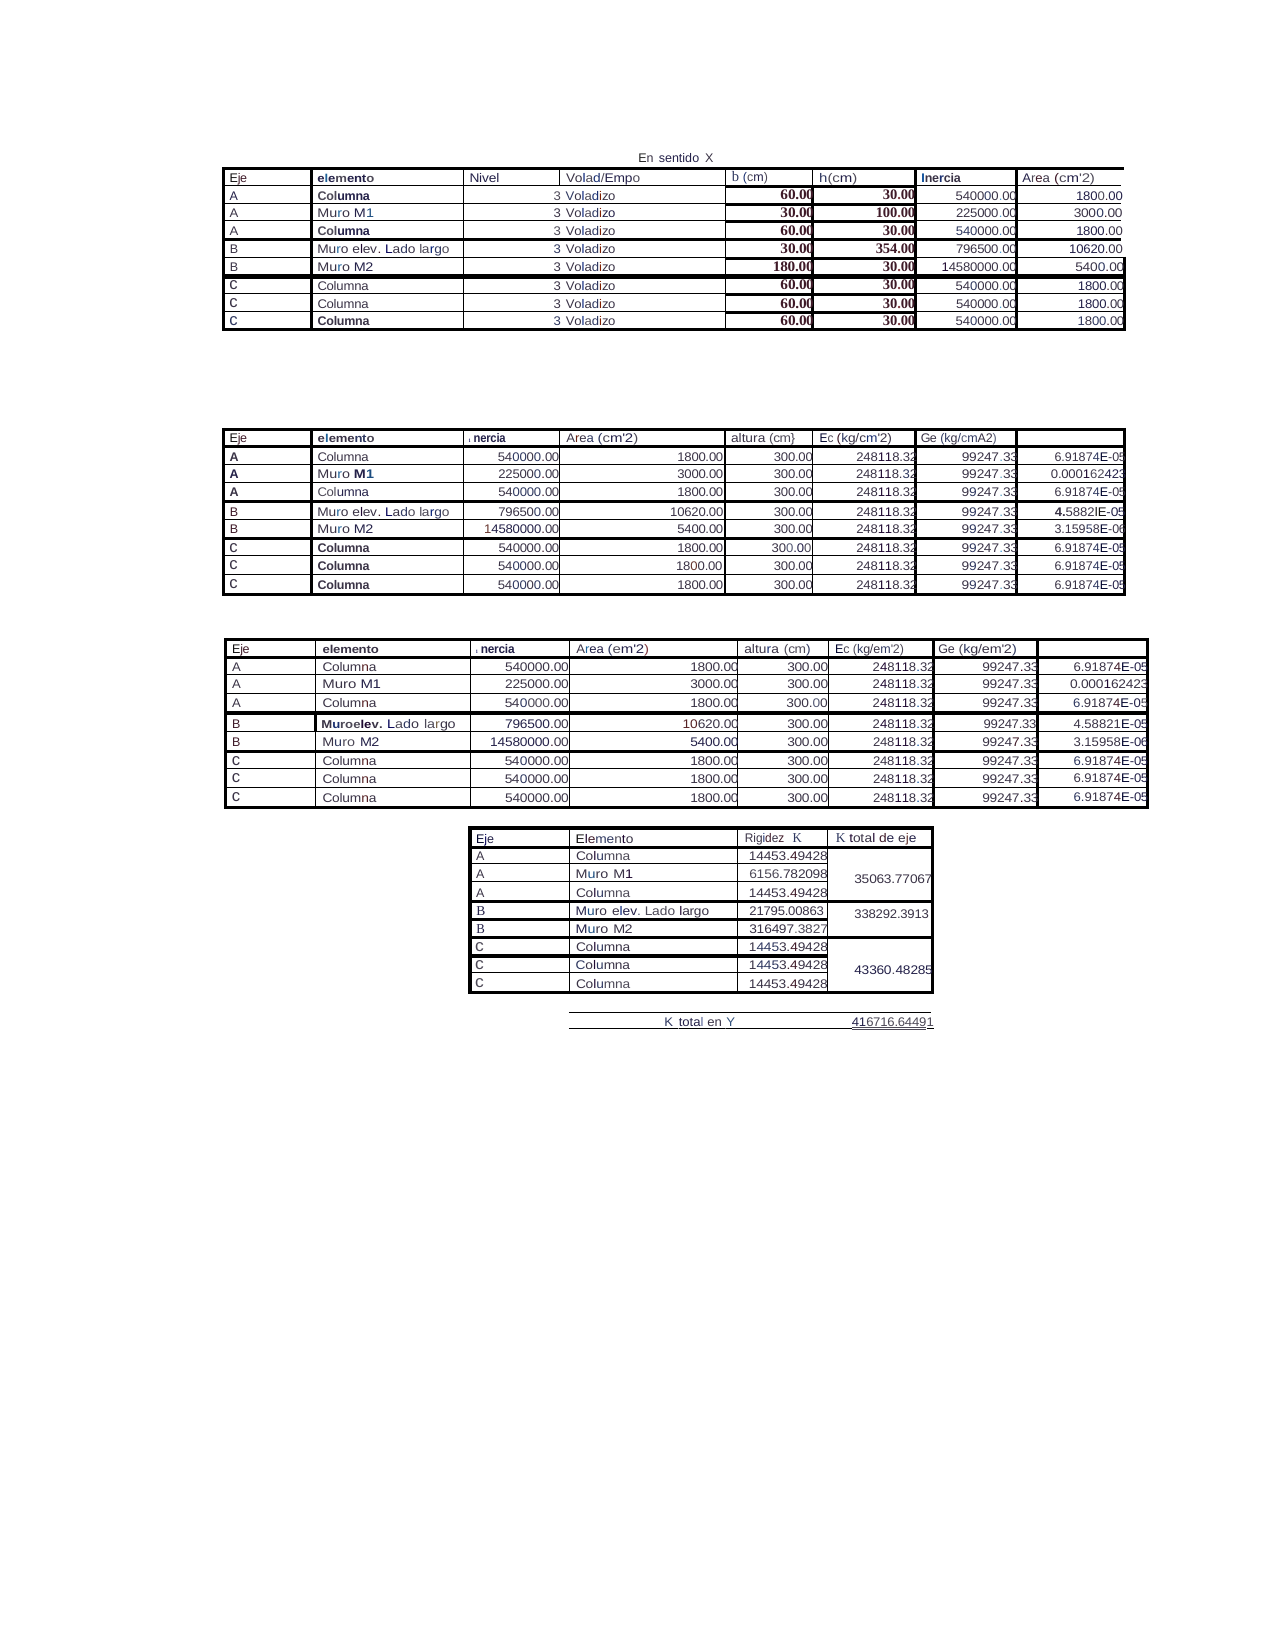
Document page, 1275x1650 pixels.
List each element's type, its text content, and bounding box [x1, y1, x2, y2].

table_cell Muro M2 [313, 520, 463, 537]
table_cell B [472, 903, 569, 918]
table_cell 14453.49428 [738, 939, 827, 954]
table_header h(cm) [813, 170, 914, 185]
table_cell 30.00 [814, 223, 914, 238]
table_cell 1800.00 [1018, 294, 1123, 311]
table_cell 540000.00 [471, 694, 569, 711]
table_cell Columna [313, 540, 463, 555]
table_cell 225000.00 [917, 204, 1015, 220]
table_cell 99247.33 [917, 520, 1015, 537]
table_cell 60.00 [726, 296, 811, 311]
table_cell 300.00 [738, 788, 828, 806]
table_header Eje [225, 170, 310, 185]
table_header Ge (kg/em'2) [935, 641, 1036, 656]
table_cell 3000.00 [560, 465, 724, 482]
table_cell c [225, 540, 310, 555]
table_cell 4.58821E-05 [1039, 715, 1146, 731]
table_cell 180.00 [726, 260, 811, 274]
table_cell 99247.33 [935, 715, 1036, 731]
table_cell 3 Voladizo [464, 258, 725, 274]
table_cell Columna [313, 575, 463, 593]
table_header elemento [313, 170, 463, 185]
table_cell Muro M1 [313, 204, 463, 220]
table_cell 0.000162423 [1018, 465, 1123, 482]
table_cell 30.00 [814, 296, 914, 311]
table_cell 6.91874E-05 [1039, 753, 1146, 768]
table_header b (cm) [726, 170, 812, 185]
table_cell c [227, 753, 315, 768]
table_cell A [225, 204, 310, 220]
table_cell 540000.00 [917, 312, 1015, 328]
table_cell Columna [316, 659, 470, 674]
table_header 1 nercia [471, 641, 569, 656]
table_cell 796500.00 [917, 241, 1015, 257]
table_header Area (cm'2) [560, 431, 724, 445]
table_cell 796500.00 [464, 503, 559, 519]
table_cell 6.91874E-05 [1018, 556, 1123, 574]
table_cell Muroelev. Lado largo [317, 715, 470, 731]
table_cell 540000.00 [917, 279, 1015, 293]
table_cell 1800.00 [1018, 185, 1124, 203]
table_cell 248118.32 [829, 659, 932, 674]
table_cell c [225, 279, 310, 293]
table_cell 1800.00 [1018, 279, 1123, 293]
table_cell B [227, 715, 314, 731]
table_cell 300.00 [726, 540, 812, 555]
table_cell 60.00 [726, 188, 811, 203]
table_cell 6156.782098 [738, 864, 827, 881]
table_cell 3 Voladizo [464, 294, 725, 311]
table_cell 3000.00 [570, 675, 737, 693]
table_cell Columna [316, 769, 470, 787]
table_cell 248118.32 [829, 753, 932, 768]
table_cell 1800.00 [570, 753, 737, 768]
table_cell B [225, 520, 310, 537]
table_cell 60.00 [726, 223, 811, 238]
table_cell 1800.00 [560, 556, 724, 574]
table_cell 99247.33 [935, 732, 1036, 750]
table_cell 3 Voladizo [464, 204, 725, 220]
table_cell Muro M2 [570, 921, 737, 936]
text K total en Y 416716.64491 [569, 1015, 1248, 1029]
table_cell A [227, 675, 315, 693]
table_cell 354.00 [814, 241, 914, 257]
table_cell 3 Voladizo [464, 312, 725, 328]
table_cell 14453.49428 [738, 882, 827, 900]
table_cell Columna [316, 694, 470, 711]
table_header Ec (kg/cm'2) [813, 431, 914, 445]
table_header Eje [225, 431, 310, 445]
table_cell 14580000.00 [917, 258, 1015, 274]
table_cell 248118.32 [829, 694, 932, 711]
table_cell 300.00 [738, 659, 828, 674]
table_cell Muro M1 [316, 675, 470, 693]
table_cell 300.00 [726, 465, 812, 482]
table_header Ge (kg/cmA2) [917, 431, 1015, 445]
table_cell Columna [313, 448, 463, 464]
table_cell Columna [313, 186, 463, 203]
table_cell 4.5882lE-05 [1018, 503, 1123, 519]
table_cell 5400.00 [560, 520, 724, 537]
table_cell 540000.00 [917, 294, 1015, 311]
table_cell 30.00 [814, 188, 914, 203]
table_cell 248118.32 [829, 788, 932, 806]
table_cell 3 Voladizo [464, 186, 725, 203]
table_cell A [225, 221, 310, 238]
table_cell c [472, 973, 569, 991]
table_cell Columna [313, 556, 463, 574]
table_cell 30.00 [726, 206, 811, 220]
table_cell 300.00 [726, 556, 812, 574]
table_cell 248118.32 [813, 540, 914, 555]
table_cell c [225, 312, 310, 328]
table_cell A [472, 864, 569, 881]
table_cell 6.91874E-05 [1018, 448, 1123, 464]
table_cell 3 Voladizo [464, 241, 725, 257]
table_cell 21795.00863 [738, 903, 827, 918]
table_cell 248118.32 [829, 675, 932, 693]
table_cell B [225, 503, 310, 519]
table_header altura (cm) [738, 641, 828, 656]
table_cell Columna [570, 849, 737, 863]
table_cell 30.00 [814, 260, 914, 274]
table_cell 99247.33 [917, 503, 1015, 519]
table_cell B [472, 921, 569, 936]
table_cell 248118.32 [813, 575, 914, 593]
table_cell 1800.00 [1018, 312, 1123, 328]
table_cell c [225, 575, 310, 593]
table_cell 10620.00 [1018, 238, 1124, 257]
table_cell 3 Voladizo [464, 279, 725, 293]
table_cell A [225, 448, 310, 464]
table_cell 6.91874E-05 [1039, 769, 1146, 787]
table_cell A [227, 694, 315, 711]
table_cell Muro M1 [570, 864, 737, 881]
table_cell 99247.33 [917, 575, 1015, 593]
table_cell Columna [313, 483, 463, 500]
table_cell 540000.00 [471, 659, 569, 674]
table_cell 248118.32 [829, 769, 932, 787]
table_cell c [472, 939, 569, 954]
table_cell 300.00 [726, 520, 812, 537]
table_header Nivel [464, 170, 559, 185]
table_cell 248118.32 [813, 556, 914, 574]
table_cell Columna [570, 958, 737, 972]
table_cell 248118.32 [813, 520, 914, 537]
table_cell Muro elev. Lado largo [313, 241, 463, 257]
table_cell Columna [570, 939, 737, 954]
table_header 1 nercia [464, 431, 559, 445]
table_cell 540000.00 [471, 769, 569, 787]
table_cell 1800.00 [560, 483, 724, 500]
table_cell 540000.00 [464, 483, 559, 500]
table_cell Columna [316, 788, 470, 806]
table_cell Columna [570, 973, 737, 991]
table_header elemento [313, 431, 463, 445]
table_cell 99247.33 [935, 769, 1036, 787]
table_header altura (cm} [726, 431, 812, 445]
table_cell 300.00 [726, 503, 812, 519]
table_cell 6.91874E-05 [1039, 694, 1146, 711]
table_cell 14580000.00 [471, 732, 569, 750]
table_cell 10620.00 [570, 715, 737, 731]
table_cell 10620.00 [560, 503, 724, 519]
table_cell c [227, 788, 315, 806]
table_cell 3 Voladizo [464, 221, 725, 238]
table_cell Columna [316, 753, 470, 768]
table_cell 540000.00 [917, 186, 1015, 203]
table_cell 540000.00 [464, 556, 559, 574]
table_header [1018, 431, 1123, 445]
table_cell c [225, 294, 310, 311]
table_cell 99247.33 [917, 540, 1015, 555]
table_cell 300.00 [726, 483, 812, 500]
table_cell 14580000.00 [464, 520, 559, 537]
table_cell 796500.00 [471, 715, 569, 731]
table_cell 300.00 [738, 675, 828, 693]
table_cell A [225, 483, 310, 500]
table_cell 316497.3827 [738, 921, 827, 936]
table_header Elemento [570, 830, 737, 846]
table_cell 225000.00 [471, 675, 569, 693]
table_cell A [225, 186, 310, 203]
table_cell 300.00 [738, 694, 828, 711]
text En sentido X [104, 150, 1248, 165]
table_cell Columna [570, 882, 737, 900]
table_cell 30.00 [814, 314, 914, 328]
table_cell 248118.32 [813, 483, 914, 500]
table_cell 99247.33 [935, 659, 1036, 674]
table_cell 60.00 [726, 279, 811, 293]
table_header Area (em'2) [570, 641, 737, 656]
table_cell Muro M2 [316, 732, 470, 750]
table_cell B [225, 241, 310, 257]
table_cell 540000.00 [464, 575, 559, 593]
table_cell A [472, 849, 569, 863]
table_cell Muro elev. Lado largo [313, 503, 463, 519]
table_cell 300.00 [738, 769, 828, 787]
table_cell A [225, 465, 310, 482]
table_cell 99247.33 [935, 788, 1036, 806]
table_cell 248118.32 [813, 448, 914, 464]
table_cell 6.91874E-05 [1018, 540, 1123, 555]
table_cell 248118.32 [813, 503, 914, 519]
table_cell 60.00 [726, 314, 811, 328]
table_cell 1800.00 [570, 694, 737, 711]
table_cell Muro M2 [313, 258, 463, 274]
table_header Inercia [917, 170, 1015, 185]
table_cell 1800.00 [560, 575, 724, 593]
table_cell c [227, 769, 315, 787]
table_header elemento [316, 641, 470, 656]
table_cell 3.15958E-06 [1018, 520, 1123, 537]
table_cell 99247.33 [917, 556, 1015, 574]
table_cell 248118.32 [813, 465, 914, 482]
table_cell 540000.00 [917, 221, 1015, 238]
table_cell 1800.00 [1018, 220, 1124, 238]
table_cell 5400.00 [1018, 258, 1123, 274]
table_cell Columna [313, 294, 463, 311]
table_header Ec (kg/em'2) [829, 641, 932, 656]
table_cell 300.00 [738, 753, 828, 768]
table_cell 6.91874E-05 [1018, 483, 1123, 500]
table_cell Muro M1 [313, 465, 463, 482]
table_header [1039, 641, 1146, 656]
table_cell 30.00 [726, 241, 811, 257]
table_cell 14453.49428 [738, 849, 827, 863]
table_cell 248118.32 [829, 715, 932, 731]
table_header Eje [472, 830, 569, 846]
table_cell 99247.33 [917, 465, 1015, 482]
table_cell 35063.77067 [828, 849, 931, 900]
table_cell 99247.33 [935, 753, 1036, 768]
table_cell 100.00 [814, 206, 914, 220]
table_cell 30.00 [814, 279, 914, 293]
table_cell 300.00 [738, 715, 828, 731]
table_cell 1800.00 [570, 788, 737, 806]
table_cell 300.00 [738, 732, 828, 750]
table_cell 14453.49428 [738, 973, 827, 991]
table_header Rigidez K [738, 830, 827, 846]
table_cell 99247.33 [917, 483, 1015, 500]
table_cell 6.91874E-05 [1018, 575, 1123, 593]
table_cell 540000.00 [464, 448, 559, 464]
table_header K total de eje [828, 830, 931, 846]
table_cell 540000.00 [471, 753, 569, 768]
table_cell 248118.32 [829, 732, 932, 750]
table_cell 6.91874E-05 [1039, 788, 1146, 806]
table_cell 225000.00 [464, 465, 559, 482]
table_cell 3.15958E-06 [1039, 732, 1146, 750]
table_header Eje [227, 641, 315, 656]
table_cell A [227, 659, 315, 674]
table_cell 99247.33 [935, 694, 1036, 711]
table_cell 3000.00 [1018, 203, 1124, 220]
table_header Volad/Empo [560, 170, 725, 185]
table_cell A [472, 882, 569, 900]
table_cell c [472, 958, 569, 972]
table_cell 1800.00 [570, 769, 737, 787]
table_cell 1800.00 [560, 540, 724, 555]
table_cell c [225, 556, 310, 574]
table_header Area (cm'2) [1018, 170, 1124, 185]
table_cell Muro elev. Lado largo [570, 903, 737, 918]
table_cell 300.00 [726, 448, 812, 464]
table_cell 0.000162423 [1039, 675, 1146, 693]
table_cell 14453.49428 [738, 958, 827, 972]
table_cell 99247.33 [917, 448, 1015, 464]
table_cell 1800.00 [570, 659, 737, 674]
table_cell Columna [313, 221, 463, 238]
table_cell Columna [313, 279, 463, 293]
table_cell 1800.00 [560, 448, 724, 464]
table_cell 338292.3913 [828, 903, 931, 936]
table_cell 43360.48285 [828, 939, 931, 991]
table_cell 6.91874E-05 [1039, 659, 1146, 674]
table_cell 99247.33 [935, 675, 1036, 693]
table_cell 540000.00 [464, 540, 559, 555]
table_cell Columna [313, 312, 463, 328]
table_cell 540000.00 [471, 788, 569, 806]
table_cell B [225, 258, 310, 274]
table_cell 300.00 [726, 575, 812, 593]
table_cell 5400.00 [570, 732, 737, 750]
table_cell B [227, 732, 315, 750]
